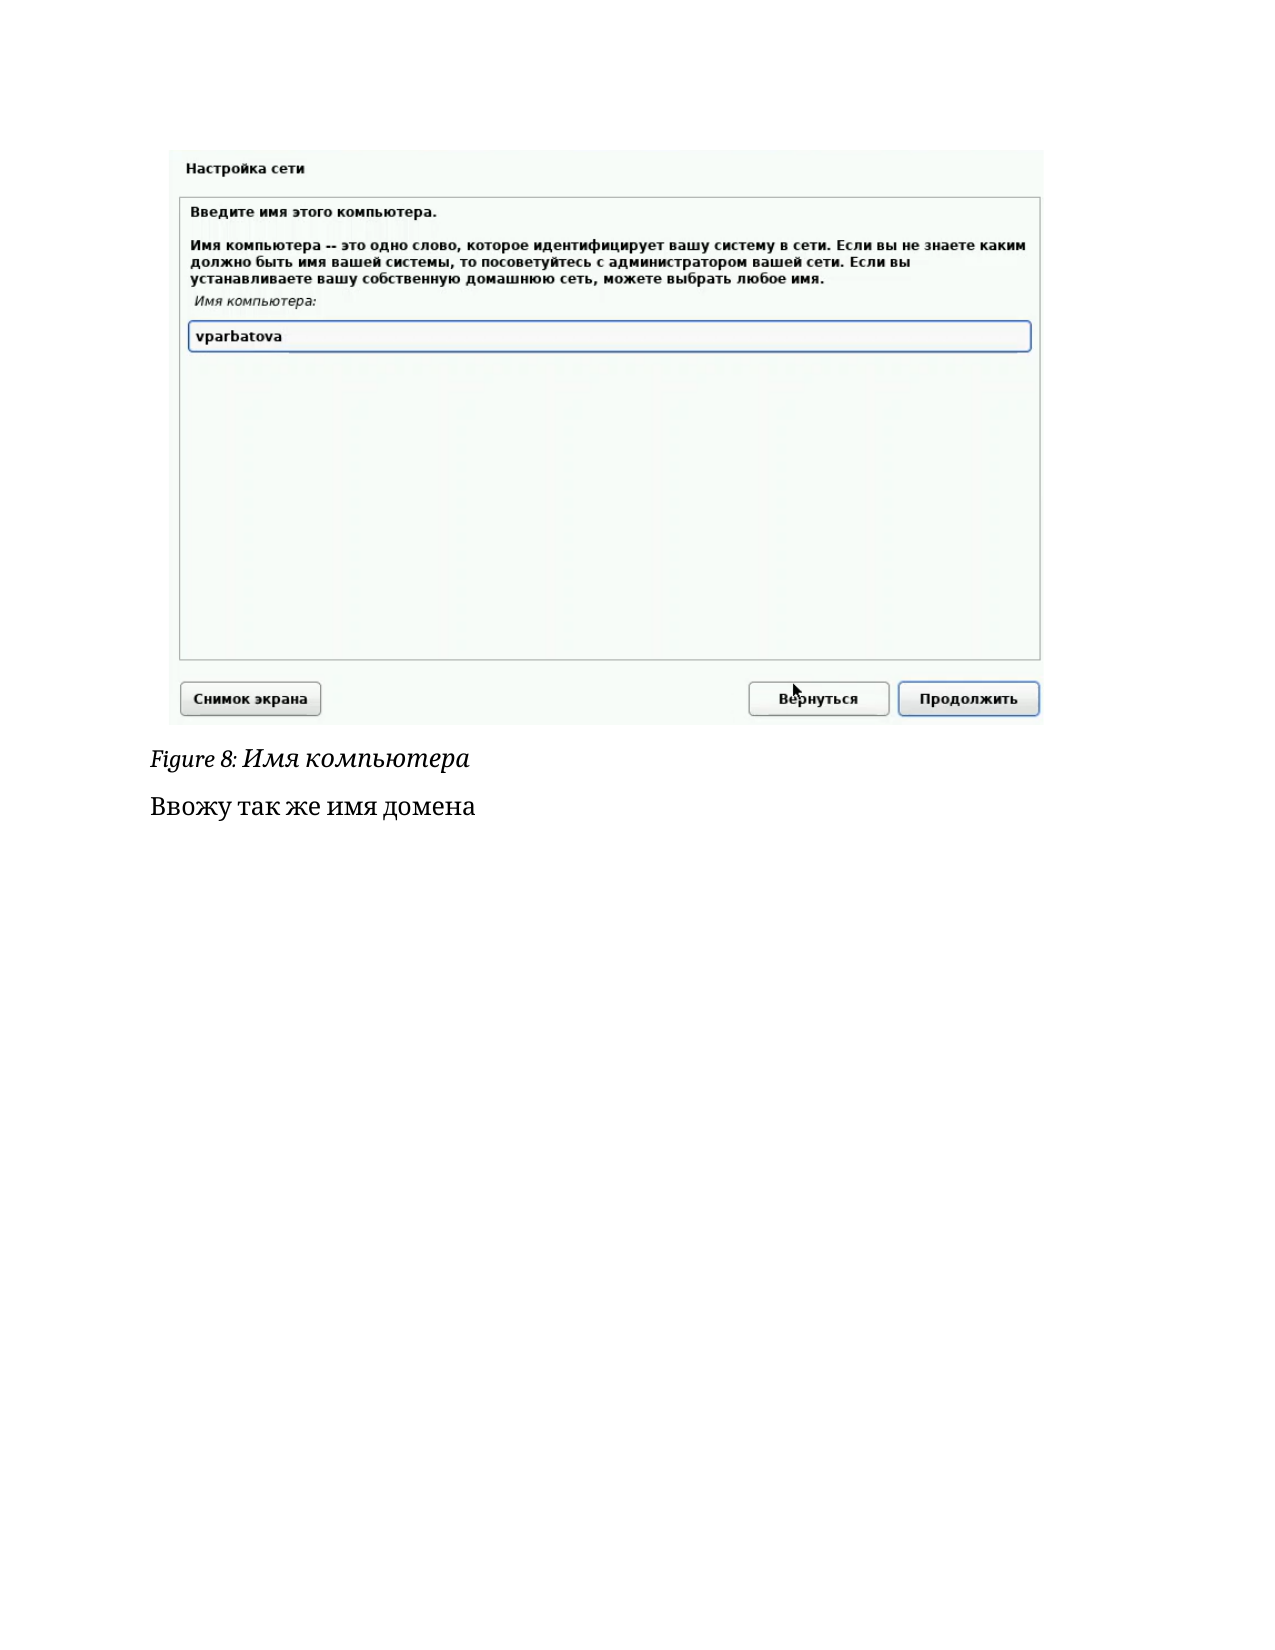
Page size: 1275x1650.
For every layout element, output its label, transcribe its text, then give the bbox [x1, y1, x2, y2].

text Ввожу так же имя домена [150, 793, 1125, 822]
text Figure 8: Имя компьютера [150, 745, 1125, 774]
picture [168, 150, 1044, 725]
